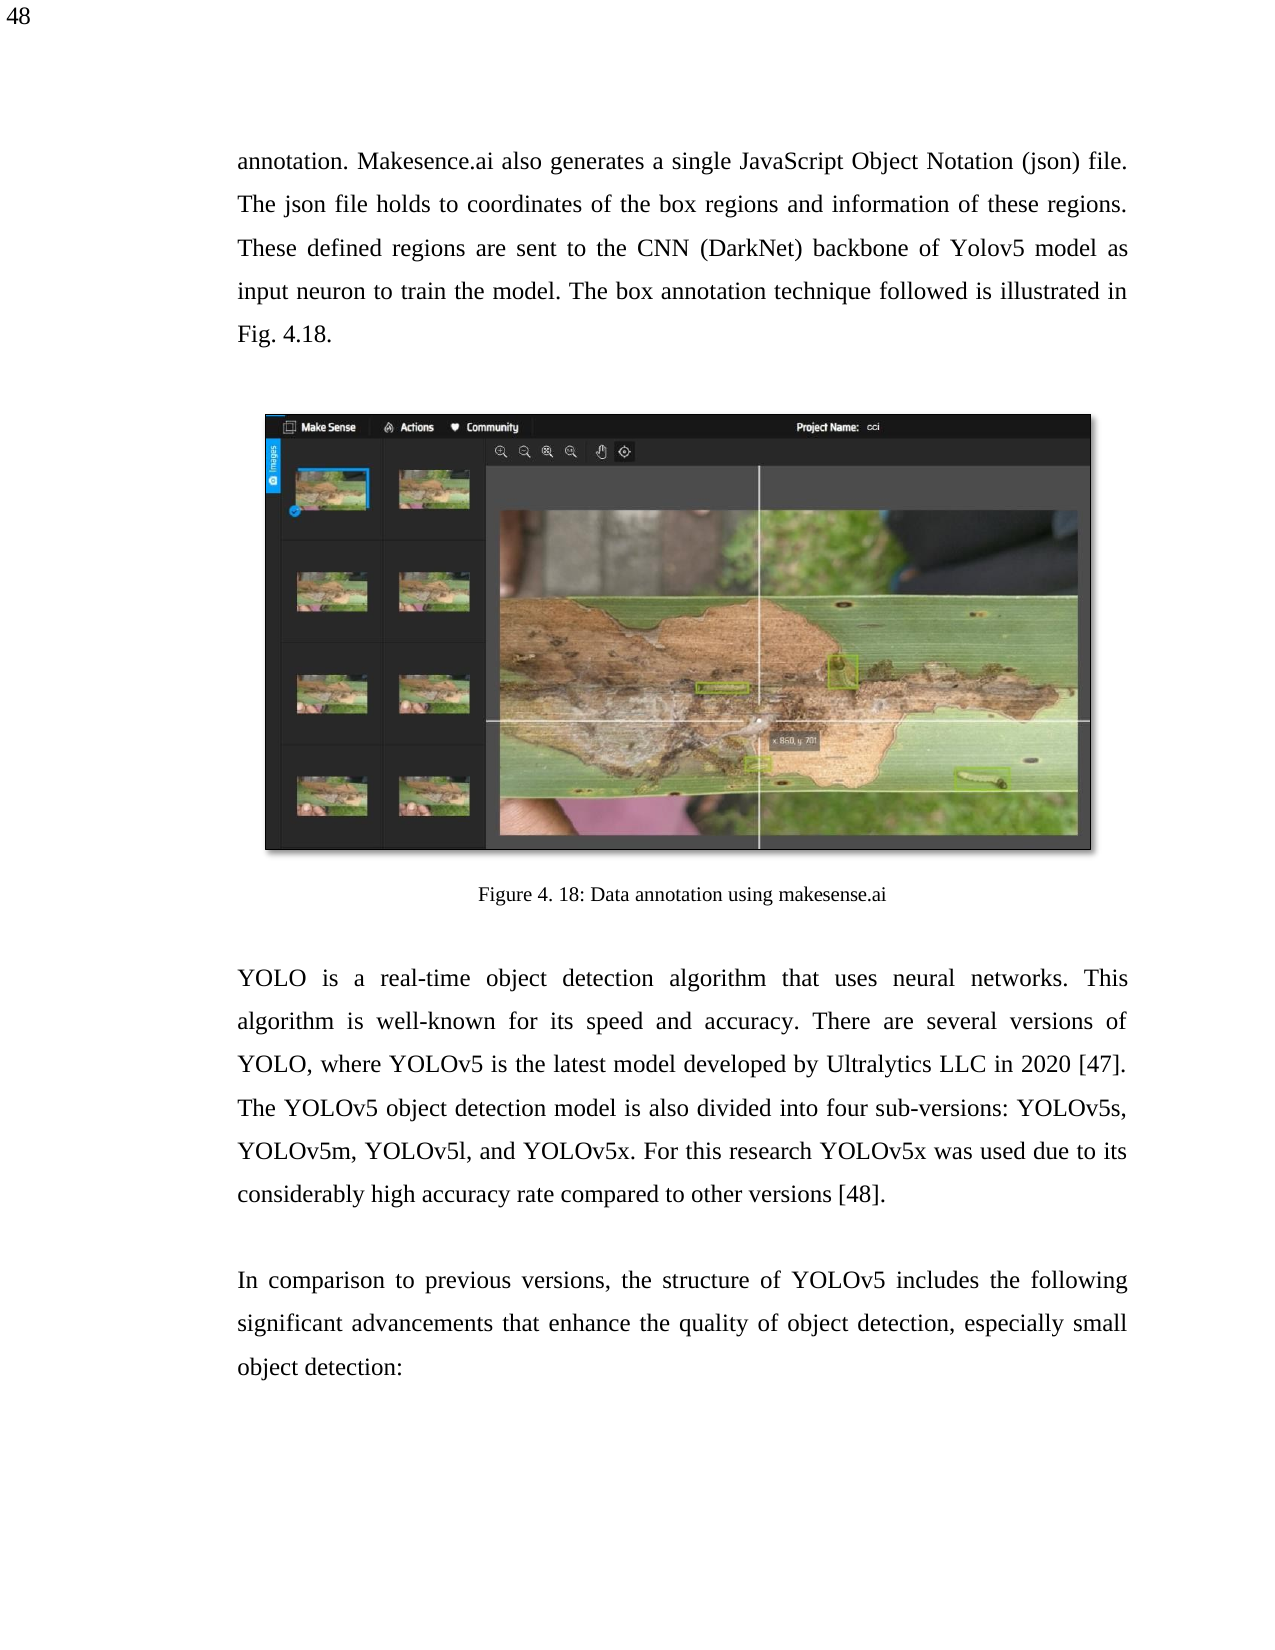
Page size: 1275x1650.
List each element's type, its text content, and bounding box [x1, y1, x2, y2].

text Figure 4. 18: Data annotation using makesense.ai [212, 431, 1152, 906]
text annotation. Makesence.ai also generates a single JavaScript Object Notation (json) file. The json file holds to coordinates of the box regions and information of these regions. These defined regions are sent to the CNN (DarkNet) backbone of Yolov5 model as input neuron to train the model. The box annotation technique followed is illustrated in Fig. 4.18. [237, 146, 1129, 348]
picture [261, 411, 1102, 431]
text In comparison to previous versions, the structure of YOLOv5 includes the following significant advancements that enhance the quality of object detection, especially small object detection: [237, 1265, 1129, 1380]
picture [266, 415, 1090, 431]
text YOLO is a real-time object detection algorithm that uses neural networks. This algorithm is well-known for its speed and accuracy. There are several versions of YOLO, where YOLOv5 is the latest model developed by Ultralytics LLC in 2020 [47]. The YOLOv5 object detection model is also divided into four sub-versions: YOLOv5s, YOLOv5m, YOLOv5l, and YOLOv5x. For this research YOLOv5x was used due to its considerably high accuracy rate compared to other versions [48]. [237, 963, 1128, 1208]
